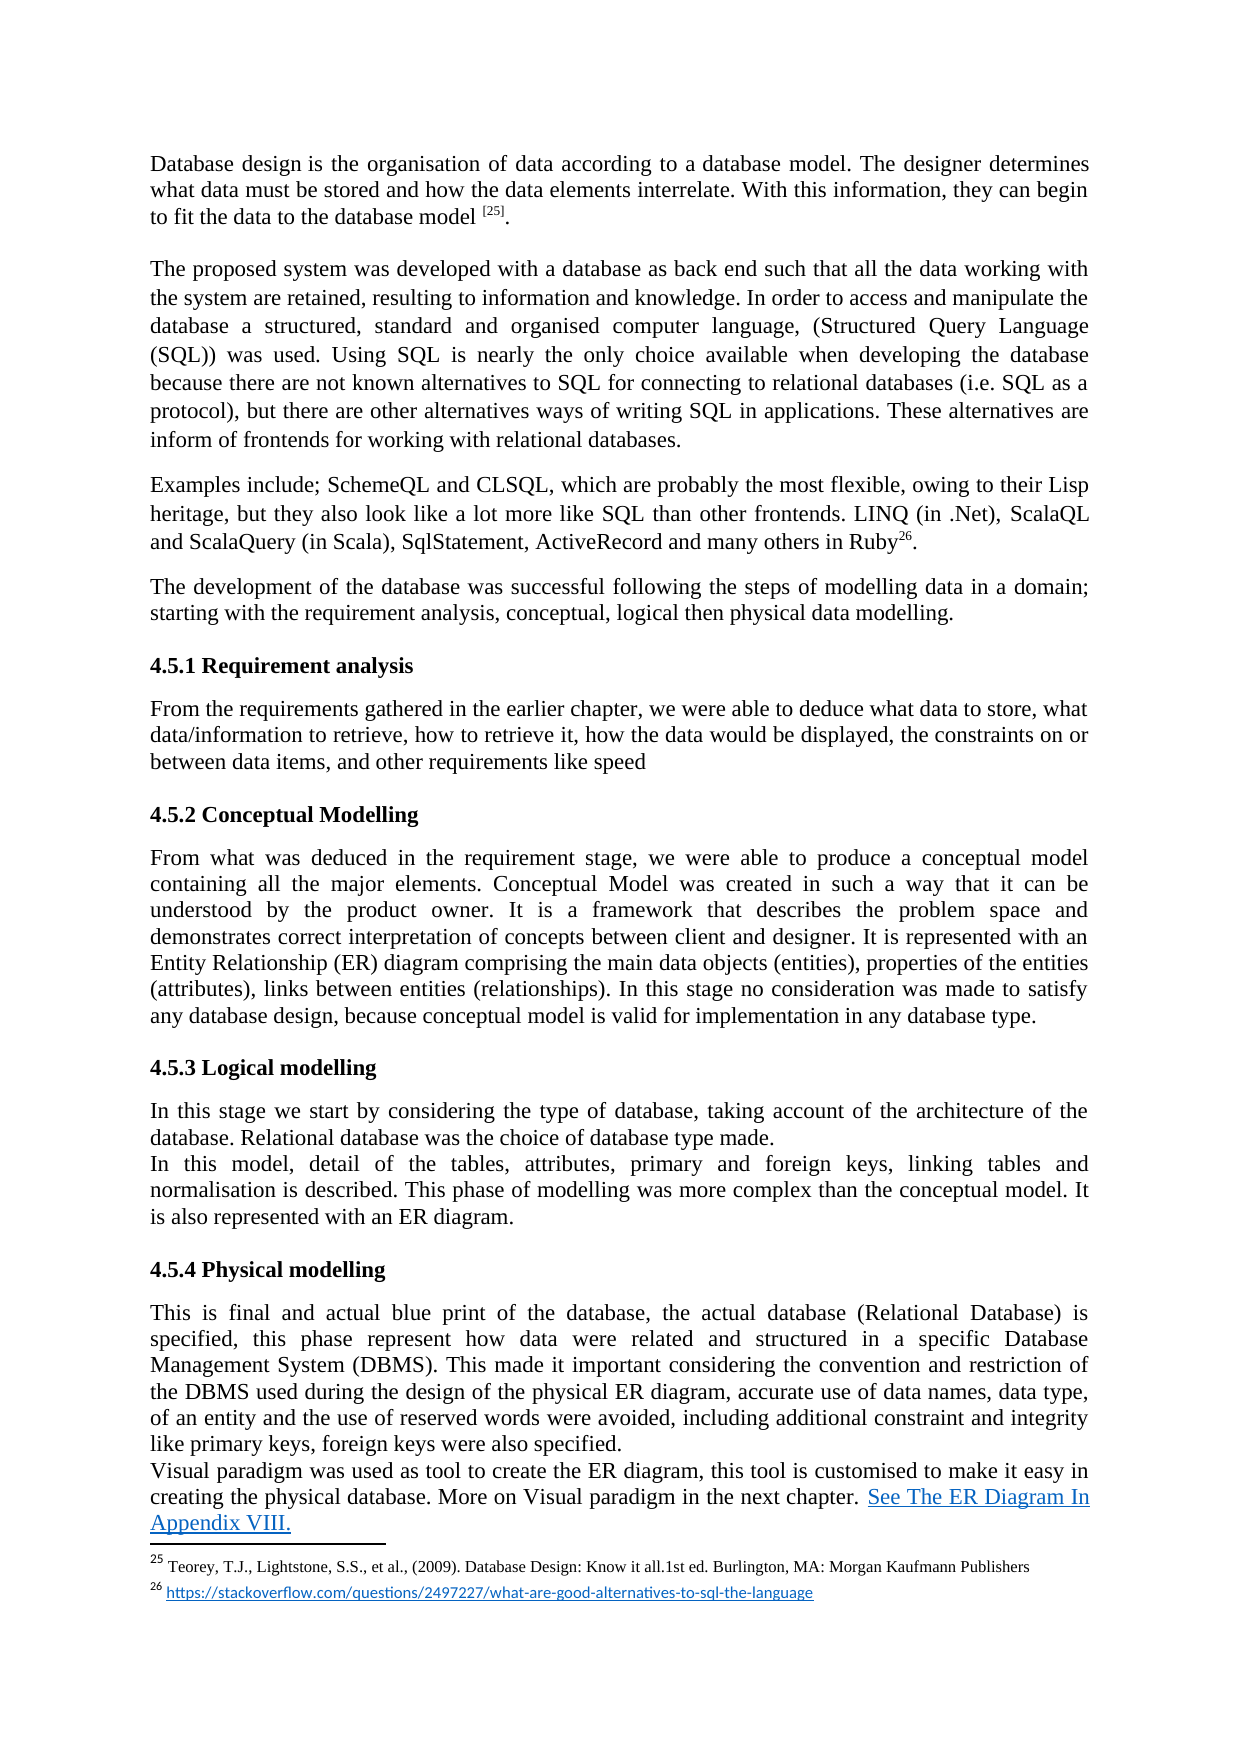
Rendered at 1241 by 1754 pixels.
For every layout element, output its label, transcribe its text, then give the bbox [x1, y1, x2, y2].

text 4.5.3 Logical modelling [150, 1054, 1090, 1081]
text This is final and actual blue print of the database, the actual database (Relational Database) is specified, this phase represent how data were related and structured in a specific Database Management System (DBMS). This made it important considering the convention and restriction of the DBMS used during the design of the physical ER diagram, accurate use of data names, data type, of an entity and the use of reserved words were avoided, including additional constraint and integrity like primary keys, foreign keys were also specified. [150, 1299, 1090, 1457]
text In this model, detail of the tables, attributes, primary and foreign keys, linking tables and normalisation is described. This phase of modelling was more complex than the conceptual model. It is also represented with an ER diagram. [150, 1150, 1090, 1229]
text Examples include; SchemeQL and CLSQL, which are probably the most flexible, owing to their Lisp heritage, but they also look like a lot more like SQL than other frontends. LINQ (in .Net), ScalaQL and ScalaQuery (in Scala), SqlStatement, ActiveRecord and many others in Ruby. [150, 471, 1090, 554]
text The proposed system was developed with a database as back end such that all the data working with the system are retained, resulting to information and knowledge. In order to access and manipulate the database a structured, standard and organised computer language, (Structured Query Language (SQL)) was used. Using SQL is nearly the only choice available when developing the database because there are not known alternatives to SQL for connecting to relational databases (i.e. SQL as a protocol), but there are other alternatives ways of writing SQL in applications. These alternatives are inform of frontends for working with relational databases. [150, 255, 1090, 452]
text From the requirements gathered in the earlier chapter, we were able to deduce what data to store, what data/information to retrieve, how to retrieve it, how the data would be displayed, the constraints on or between data items, and other requirements like speed [150, 695, 1090, 774]
text From what was deduced in the requirement stage, we were able to produce a conceptual model containing all the major elements. Conceptual Model was created in such a way that it can be understood by the product owner. It is a framework that describes the problem space and demonstrates correct interpretation of concepts between client and designer. It is represented with an Entity Relationship (ER) diagram comprising the main data objects (entities), properties of the entities (attributes), links between entities (relationships). In this stage no consideration was made to satisfy any database design, because conceptual model is valid for implementation in any database type. [150, 844, 1090, 1028]
text In this stage we start by considering the type of database, taking account of the architecture of the database. Relational database was the choice of database type made. [150, 1097, 1090, 1150]
text 4.5.1 Requirement analysis [150, 652, 1090, 678]
text 4.5.2 Conceptual Modelling [150, 801, 1090, 827]
text Visual paradigm was used as tool to create the ER diagram, this tool is customised to make it easy in creating the physical database. More on Visual paradigm in the next chapter. See The ER Diagram In Appendix VIII. [150, 1457, 1090, 1536]
text The development of the database was successful following the steps of modelling data in a domain; starting with the requirement analysis, conceptual, logical then physical data modelling. [150, 573, 1090, 626]
text 4.5.4 Physical modelling [150, 1256, 1090, 1282]
text Database design is the organisation of data according to a database model. The designer determines what data must be stored and how the data elements interrelate. With this information, they can begin to fit the data to the database model []. [150, 150, 1090, 229]
